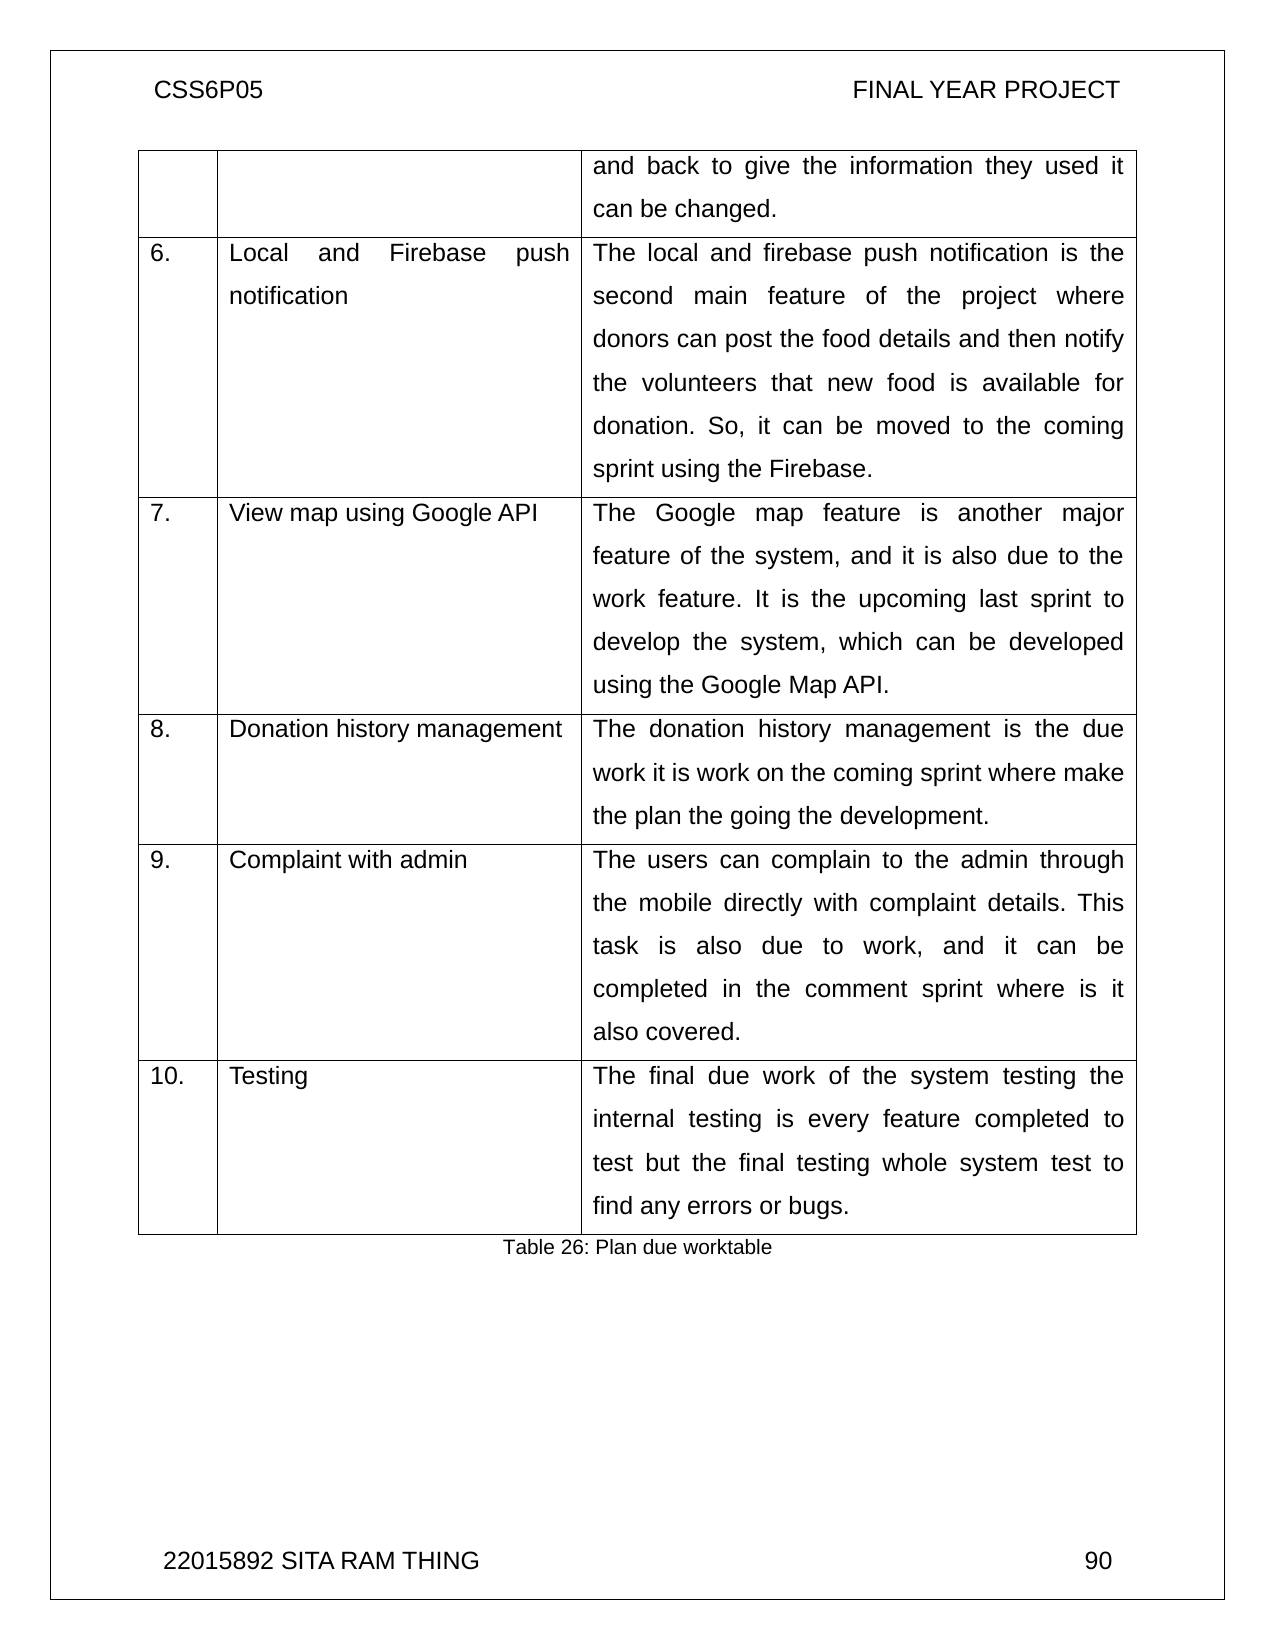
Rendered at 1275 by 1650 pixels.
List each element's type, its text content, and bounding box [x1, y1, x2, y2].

table_cell 7. [139, 498, 217, 713]
table_cell View map using Google API [218, 498, 581, 713]
table_cell The final due work of the system testing the internal testing is every feature completed to test but the final testing whole system test to find any errors or bugs. [582, 1061, 1136, 1234]
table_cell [582, 151, 1136, 237]
table_cell 9. [139, 845, 217, 1060]
text Table 26: Plan due worktable [150, 1235, 1125, 1259]
table_cell 8. [139, 715, 217, 844]
table_cell The local and firebase push notification is the second main feature of the project where donors can post the food details and then notify the volunteers that new food is available for donation. So, it can be moved to the coming sprint using the Firebase. [582, 238, 1136, 497]
table_cell Donation history management [218, 715, 581, 844]
table_cell Complaint with admin [218, 845, 581, 1060]
table_cell Local and Firebase push notification [218, 238, 581, 497]
table_cell Testing [218, 1061, 581, 1234]
table_cell 5. [139, 151, 217, 237]
table_cell The donation history management is the due work it is work on the coming sprint where make the plan the going the development. [582, 715, 1136, 844]
table_cell The Google map feature is another major feature of the system, and it is also due to the work feature. It is the upcoming last sprint to develop the system, which can be developed using the Google Map API. [582, 498, 1136, 713]
table_cell 6. [139, 238, 217, 497]
table_cell 10. [139, 1061, 217, 1234]
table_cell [218, 151, 581, 237]
table_cell The users can complain to the admin through the mobile directly with complaint details. This task is also due to work, and it can be completed in the comment sprint where is it also covered. [582, 845, 1136, 1060]
